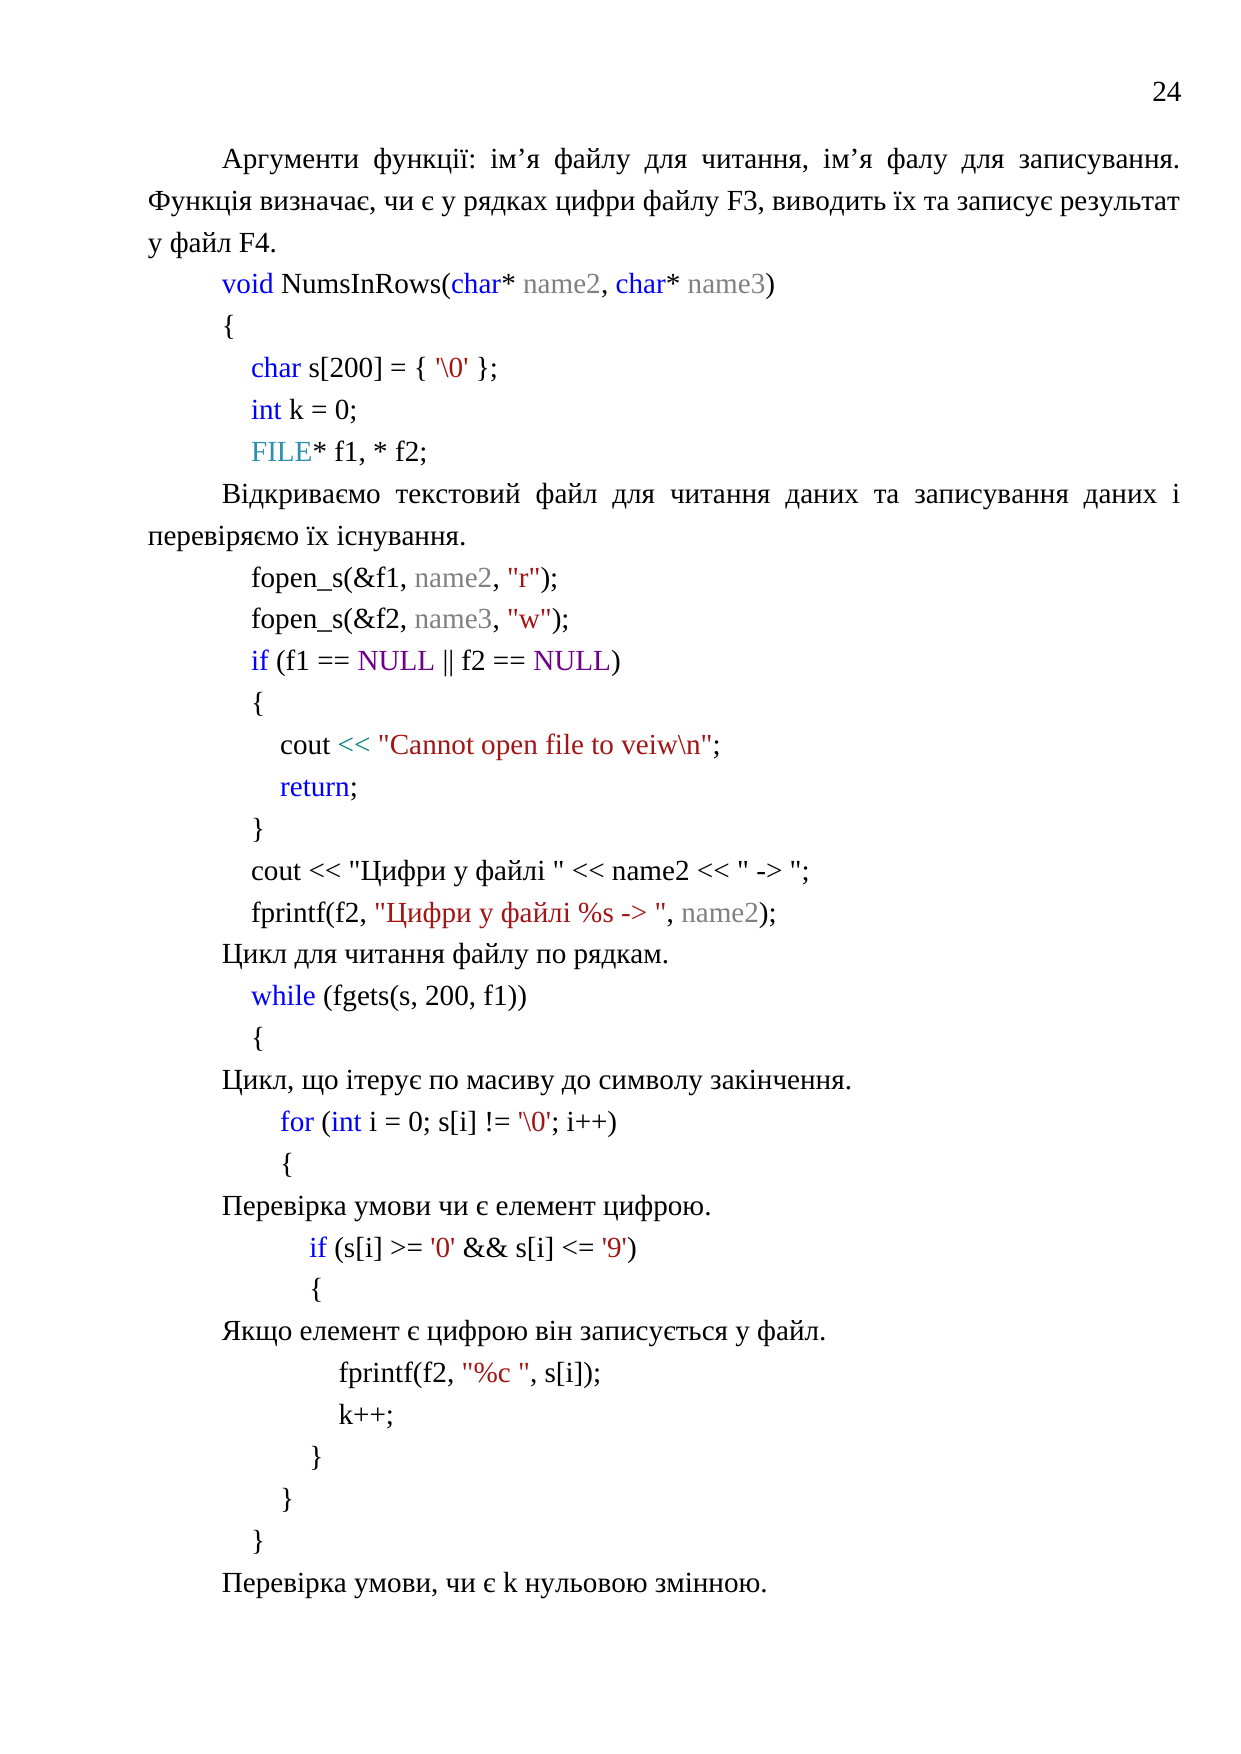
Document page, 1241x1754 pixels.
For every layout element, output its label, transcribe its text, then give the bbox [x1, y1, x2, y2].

text { [148, 1272, 1181, 1305]
text if (f1 == NULL || f2 == NULL) [148, 643, 1181, 677]
text fopen_s(&f1, name2, "r"); [148, 560, 1181, 593]
text } [148, 1523, 1181, 1556]
text Якщо елемент є цифрою він записується у файл. [148, 1313, 1181, 1347]
text if (s[i] >= '0' && s[i] <= '9') [148, 1230, 1181, 1263]
text void NumsInRows(char* name2, char* name3) [148, 267, 1181, 300]
text { [148, 685, 1181, 719]
text Перевірка умови чи є елемент цифрою. [148, 1188, 1181, 1221]
text Цикл для читання файлу по рядкам. [148, 937, 1181, 970]
text } [148, 1481, 1181, 1514]
text } [148, 1439, 1181, 1473]
text k++; [148, 1397, 1181, 1431]
text cout << "Цифри у файлі " << name2 << " -> "; [148, 853, 1181, 886]
text for (int i = 0; s[i] != '\0'; i++) [148, 1104, 1181, 1138]
text } [148, 811, 1181, 844]
text FILE* f1, * f2; [148, 434, 1181, 468]
text fprintf(f2, "%c ", s[i]); [148, 1355, 1181, 1389]
text fprintf(f2, "Цифри у файлі %s -> ", name2); [148, 895, 1181, 928]
text fopen_s(&f2, name3, "w"); [148, 602, 1181, 635]
text Аргументи функції: ім’я файлу для читання, ім’я фалу для записування. Функція визначає, чи є у рядках цифри файлу F3, виводить їх та записує результат у файл F4. [148, 141, 1181, 258]
text { [148, 1146, 1181, 1179]
text { [148, 308, 1181, 342]
text cout << "Cannot open file to veiw\n"; [148, 727, 1181, 761]
text while (fgets(s, 200, f1)) [148, 978, 1181, 1012]
text char s[200] = { '\0' }; [148, 350, 1181, 384]
text Цикл, що ітерує по масиву до символу закінчення. [148, 1062, 1181, 1096]
text return; [148, 769, 1181, 803]
text Перевірка умови, чи є k нульовою змінною. [148, 1565, 1181, 1598]
text int k = 0; [148, 392, 1181, 426]
text Відкриваємо текстовий файл для читання даних та записування даних і перевіряємо їх існування. [148, 476, 1181, 551]
text { [148, 1020, 1181, 1054]
